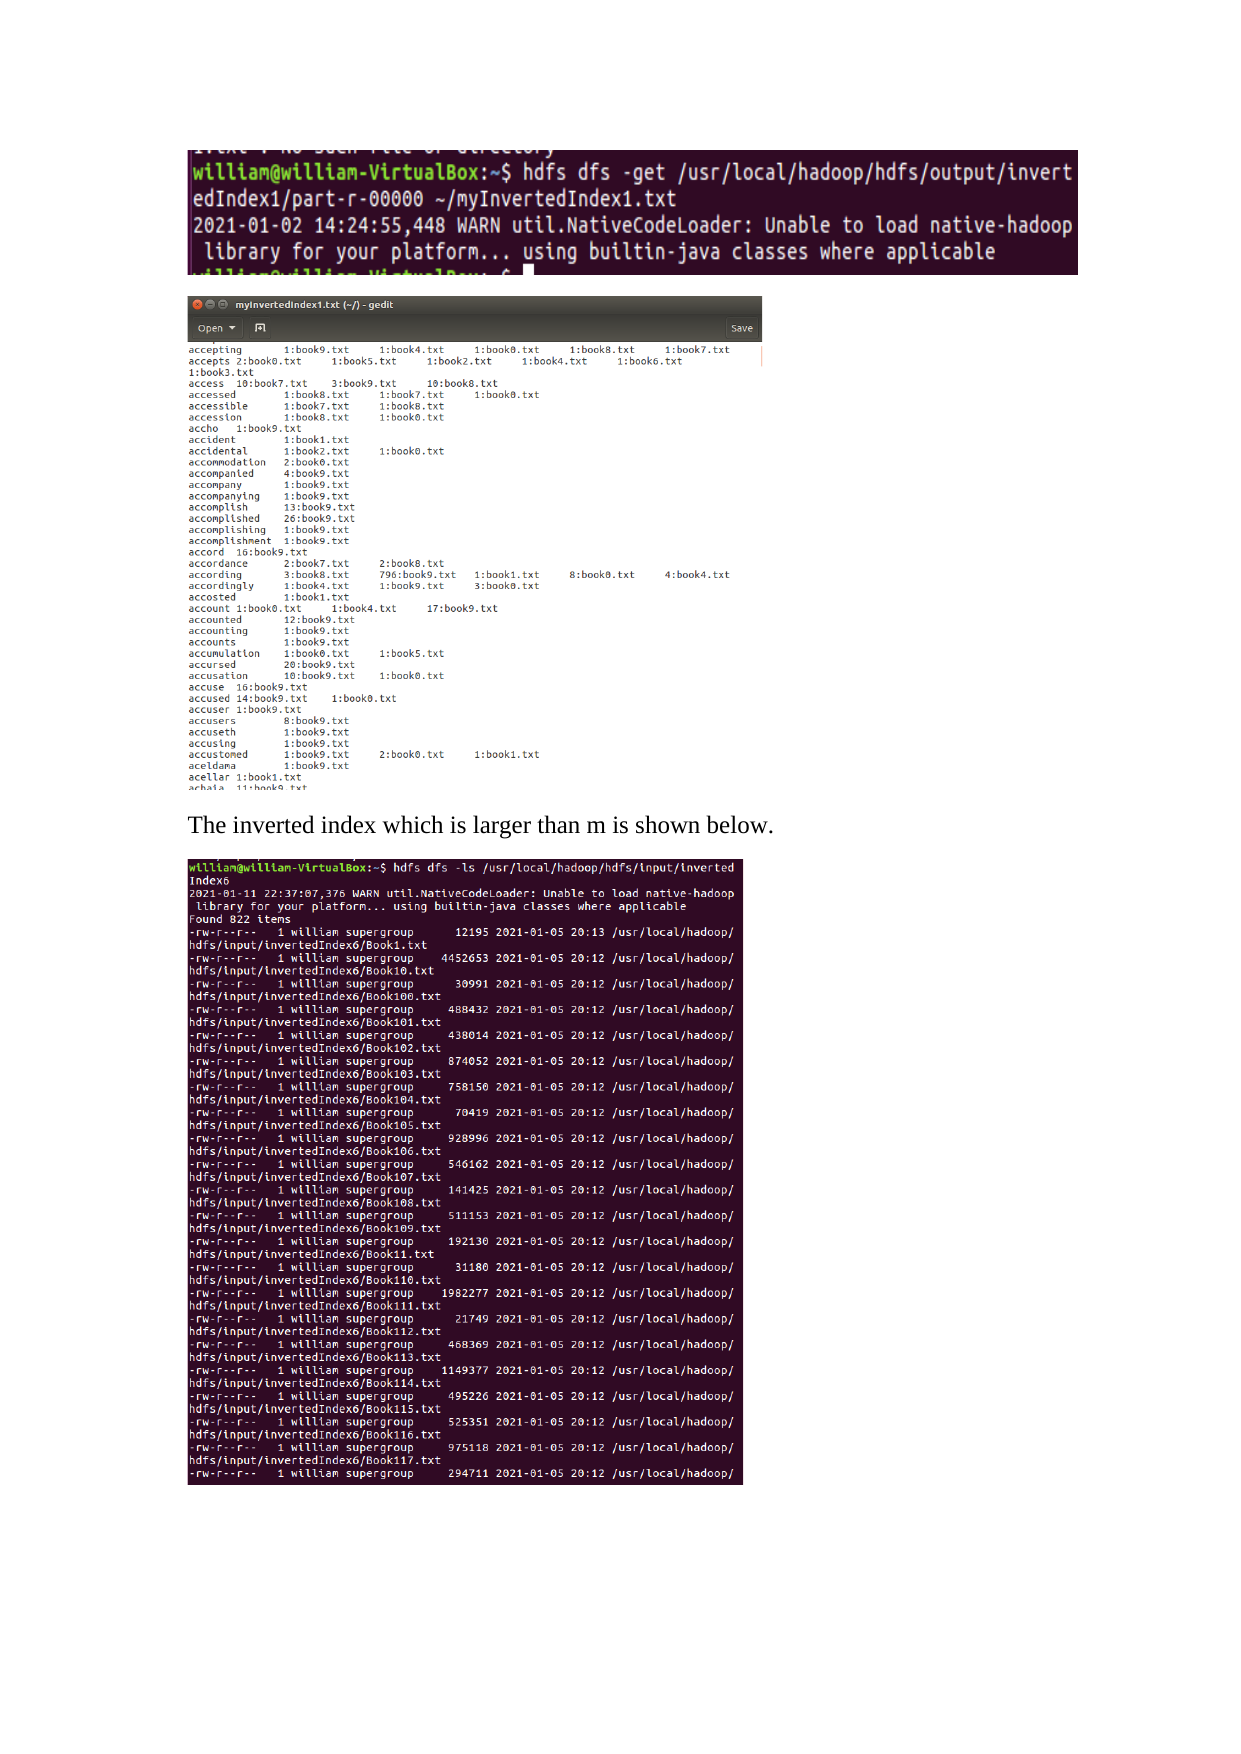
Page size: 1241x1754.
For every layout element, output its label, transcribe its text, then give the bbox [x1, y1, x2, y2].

picture [187, 150, 1078, 275]
picture [187, 859, 744, 1485]
text The inverted index which is larger than m is shown below. [187, 810, 1053, 839]
picture [187, 296, 763, 790]
